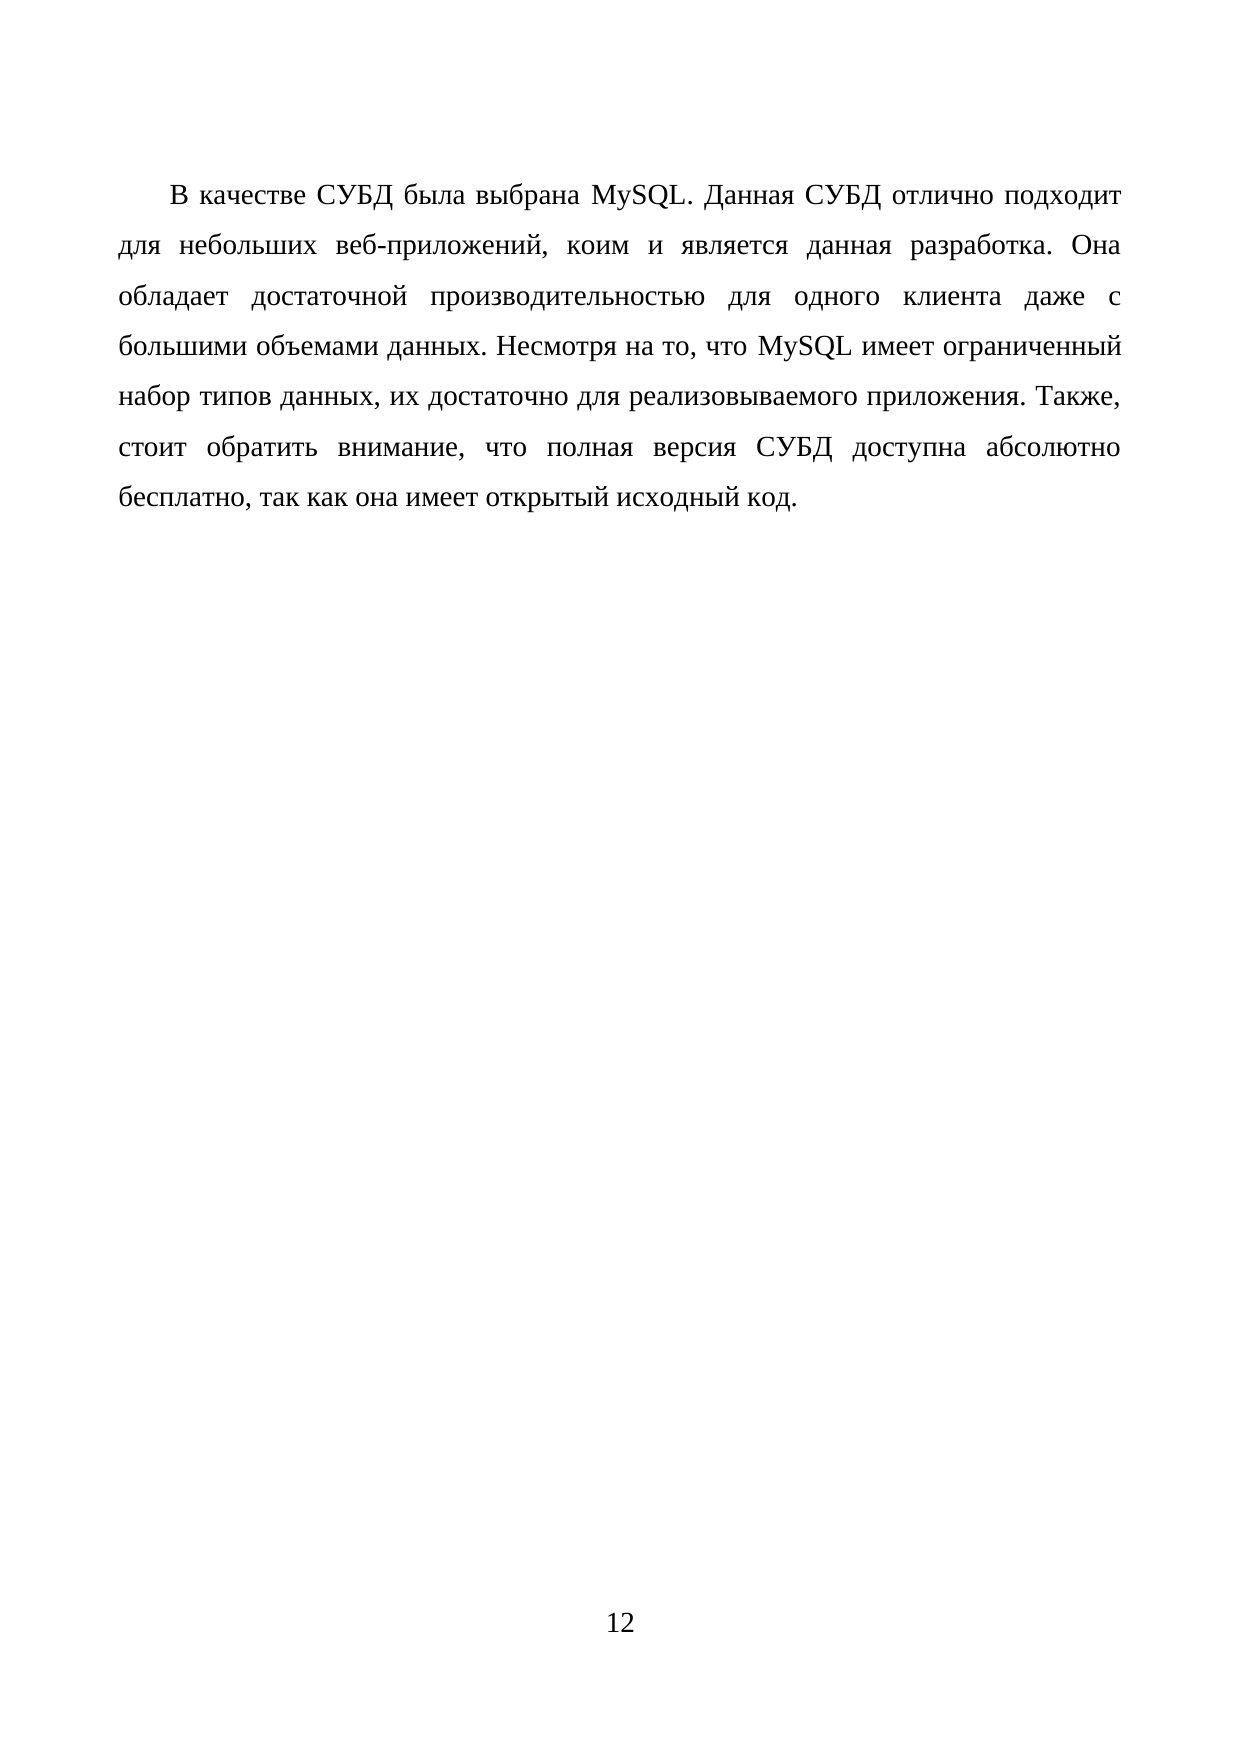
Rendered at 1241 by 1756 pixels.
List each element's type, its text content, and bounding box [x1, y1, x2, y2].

text В качестве СУБД была выбрана MySQL. Данная СУБД отлично подходит для небольших веб-приложений, коим и является данная разработка. Она обладает достаточной производительностью для одного клиента даже с большими объемами данных. Несмотря на то, что MySQL имеет ограниченный набор типов данных, их достаточно для реализовываемого приложения. Также, стоит обратить внимание, что полная версия СУБД доступна абсолютно бесплатно, так как она имеет открытый исходный код. [118, 177, 1122, 513]
